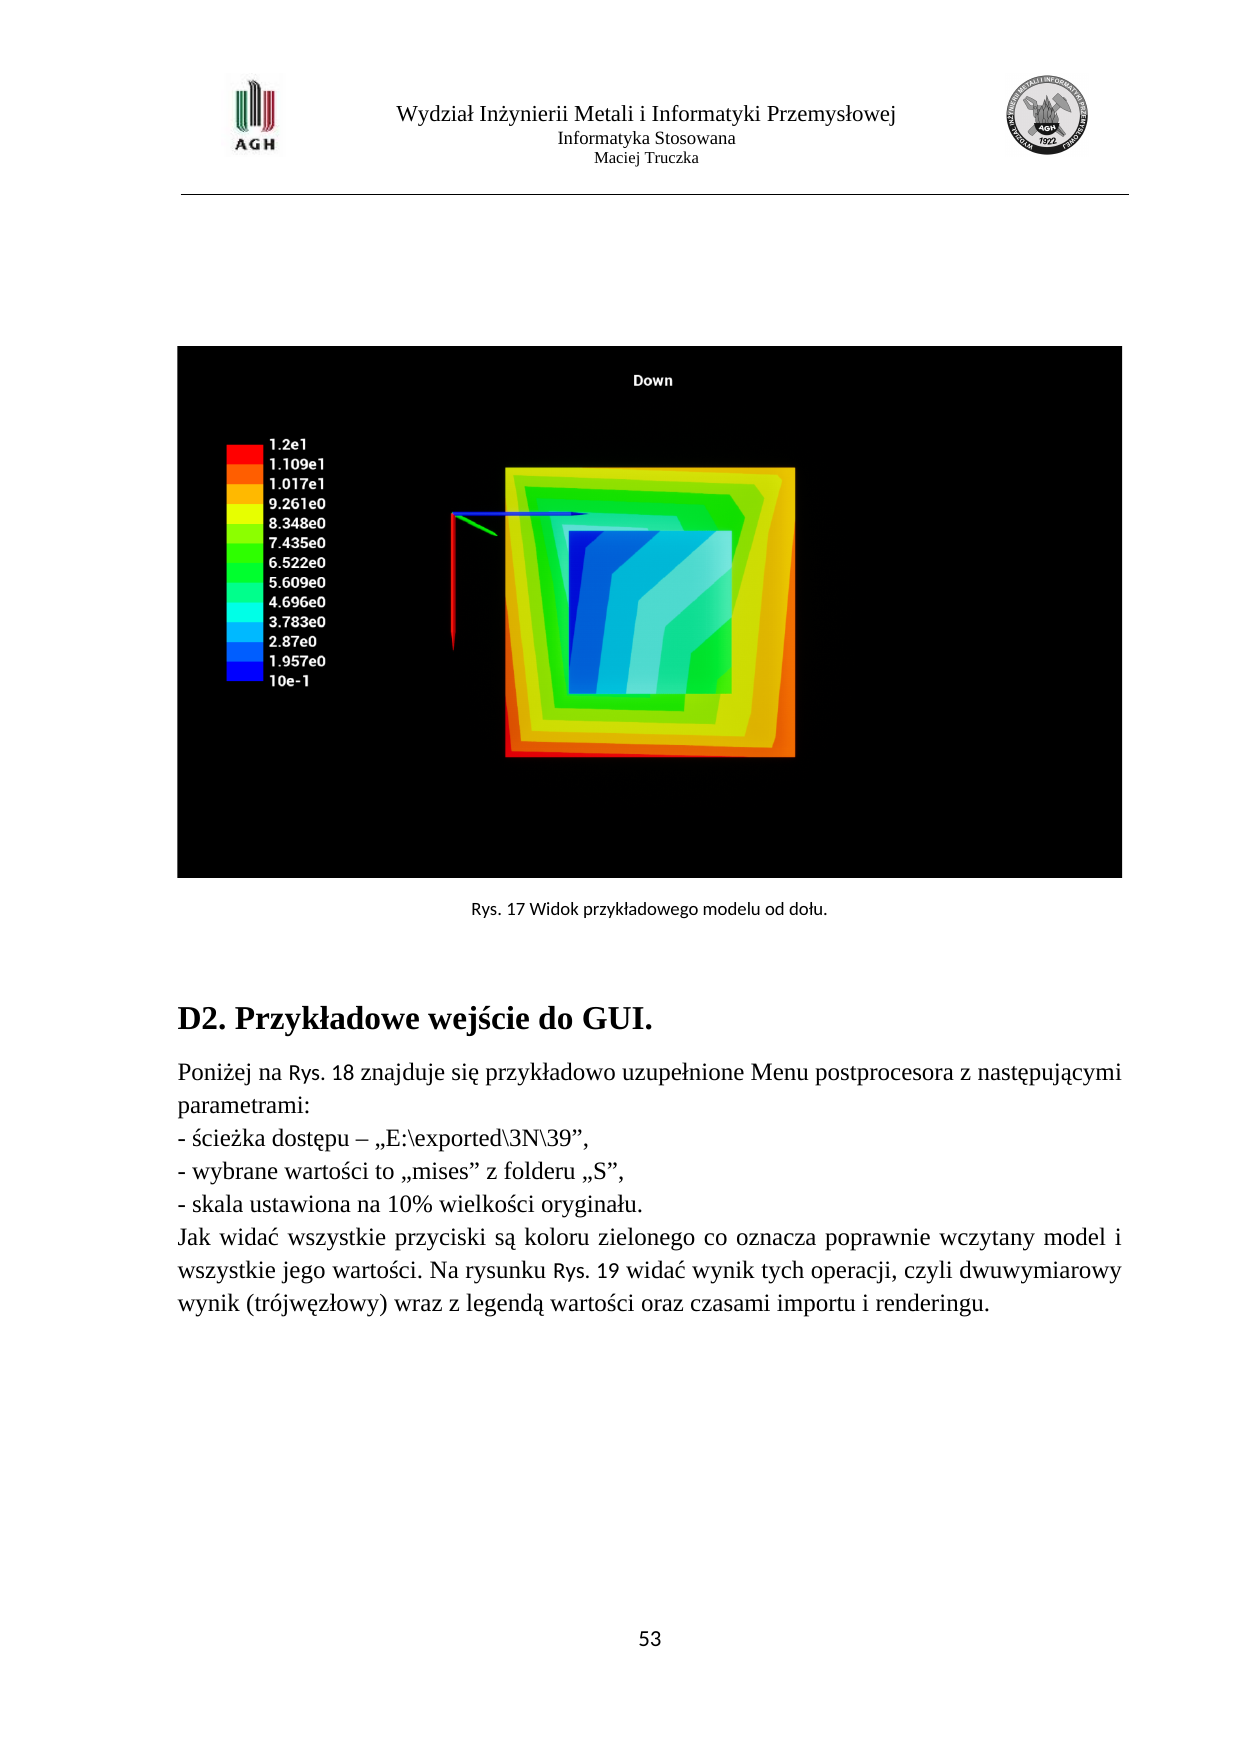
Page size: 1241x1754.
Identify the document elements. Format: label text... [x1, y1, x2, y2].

picture [177, 346, 1123, 878]
text Rys. 17 Widok przykładowego modelu od dołu. [177, 897, 1122, 920]
text D2. Przykładowe wejście do GUI. [177, 999, 1122, 1037]
picture [221, 73, 289, 157]
text - ścieżka dostępu – „E:\exported\3N\39”, [177, 1123, 1122, 1152]
text - skala ustawiona na 10% wielkości oryginału. [177, 1189, 1122, 1218]
picture [1004, 73, 1089, 157]
text - wybrane wartości to „mises” z folderu „S”, [177, 1156, 1122, 1185]
